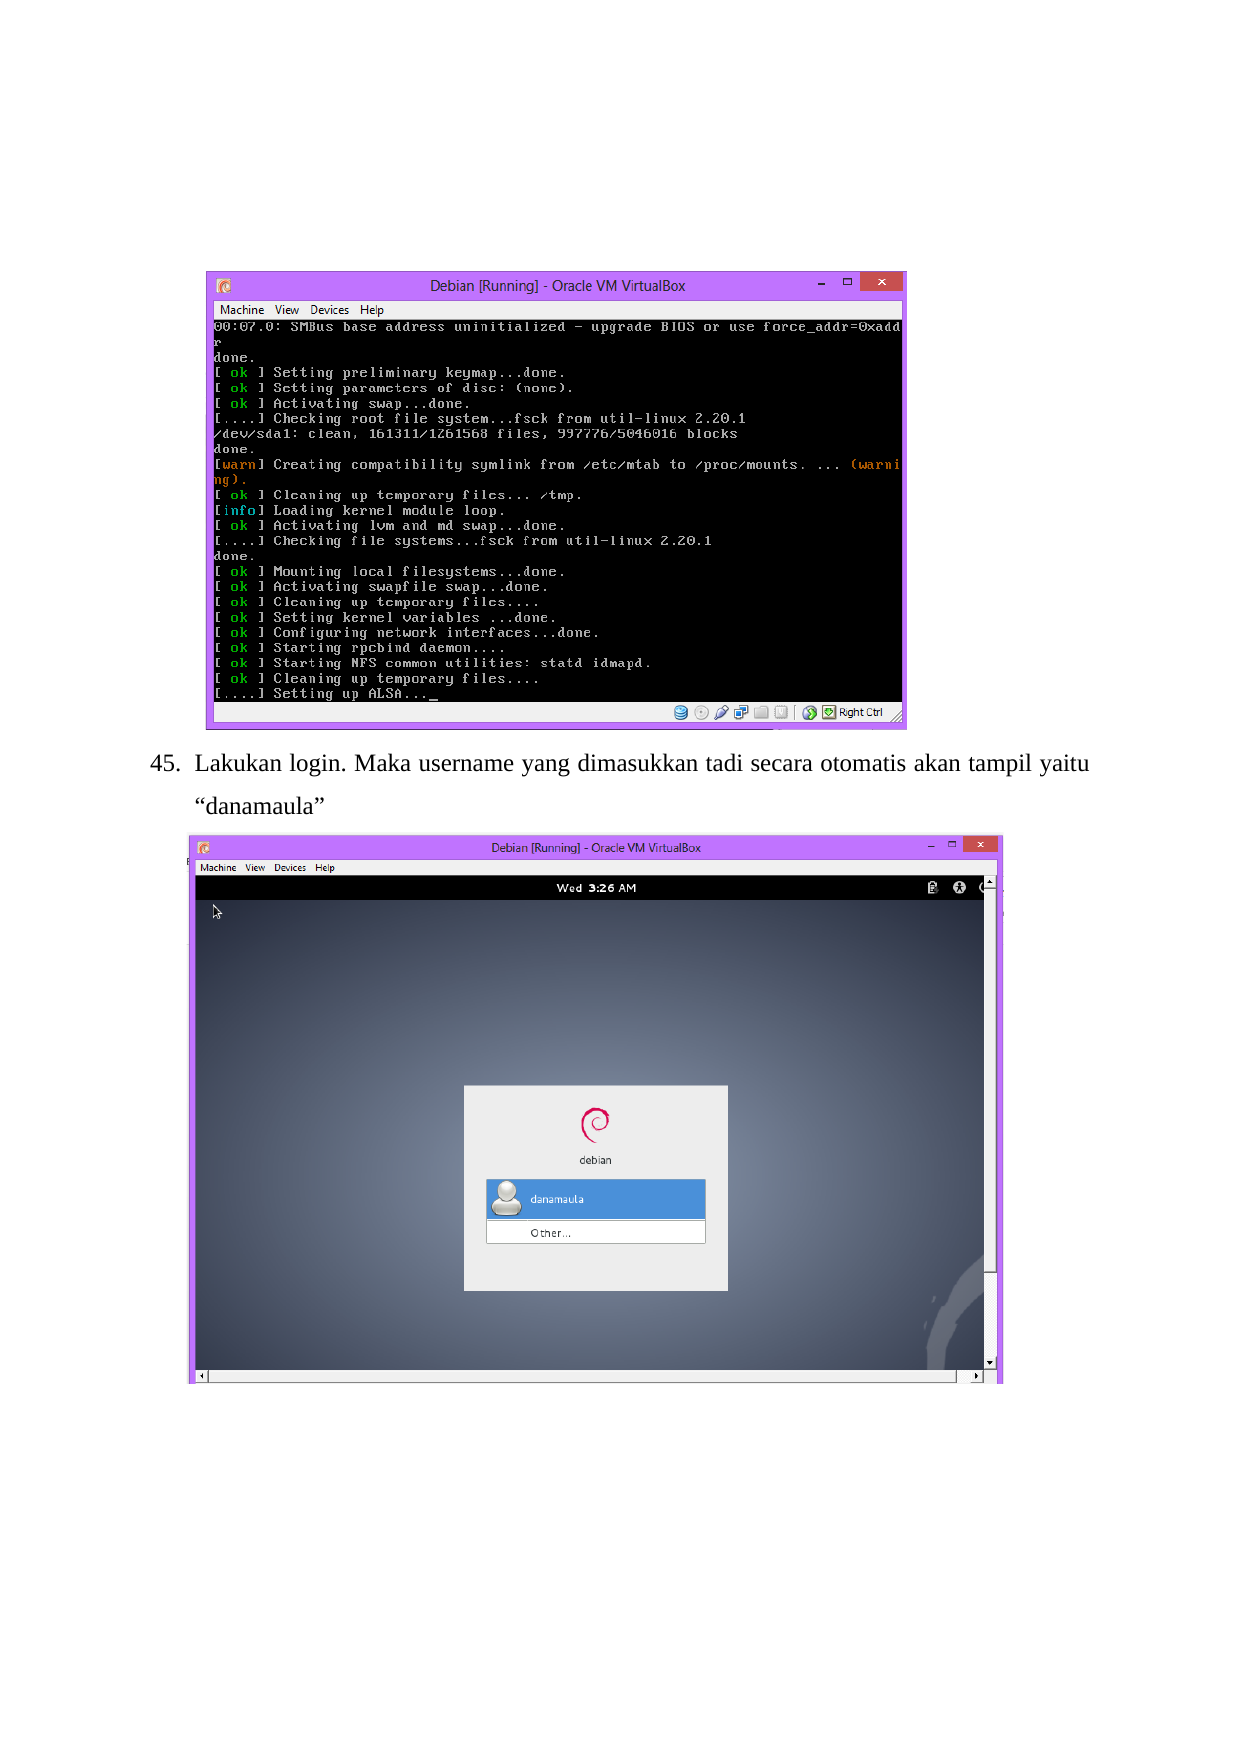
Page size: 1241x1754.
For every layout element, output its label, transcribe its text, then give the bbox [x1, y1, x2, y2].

picture [186, 832, 1004, 1384]
list Lakukan login. Maka username yang dimasukkan tadi secara otomatis akan tampil yaitu “danamaula” [150, 748, 1090, 820]
picture [205, 271, 907, 730]
